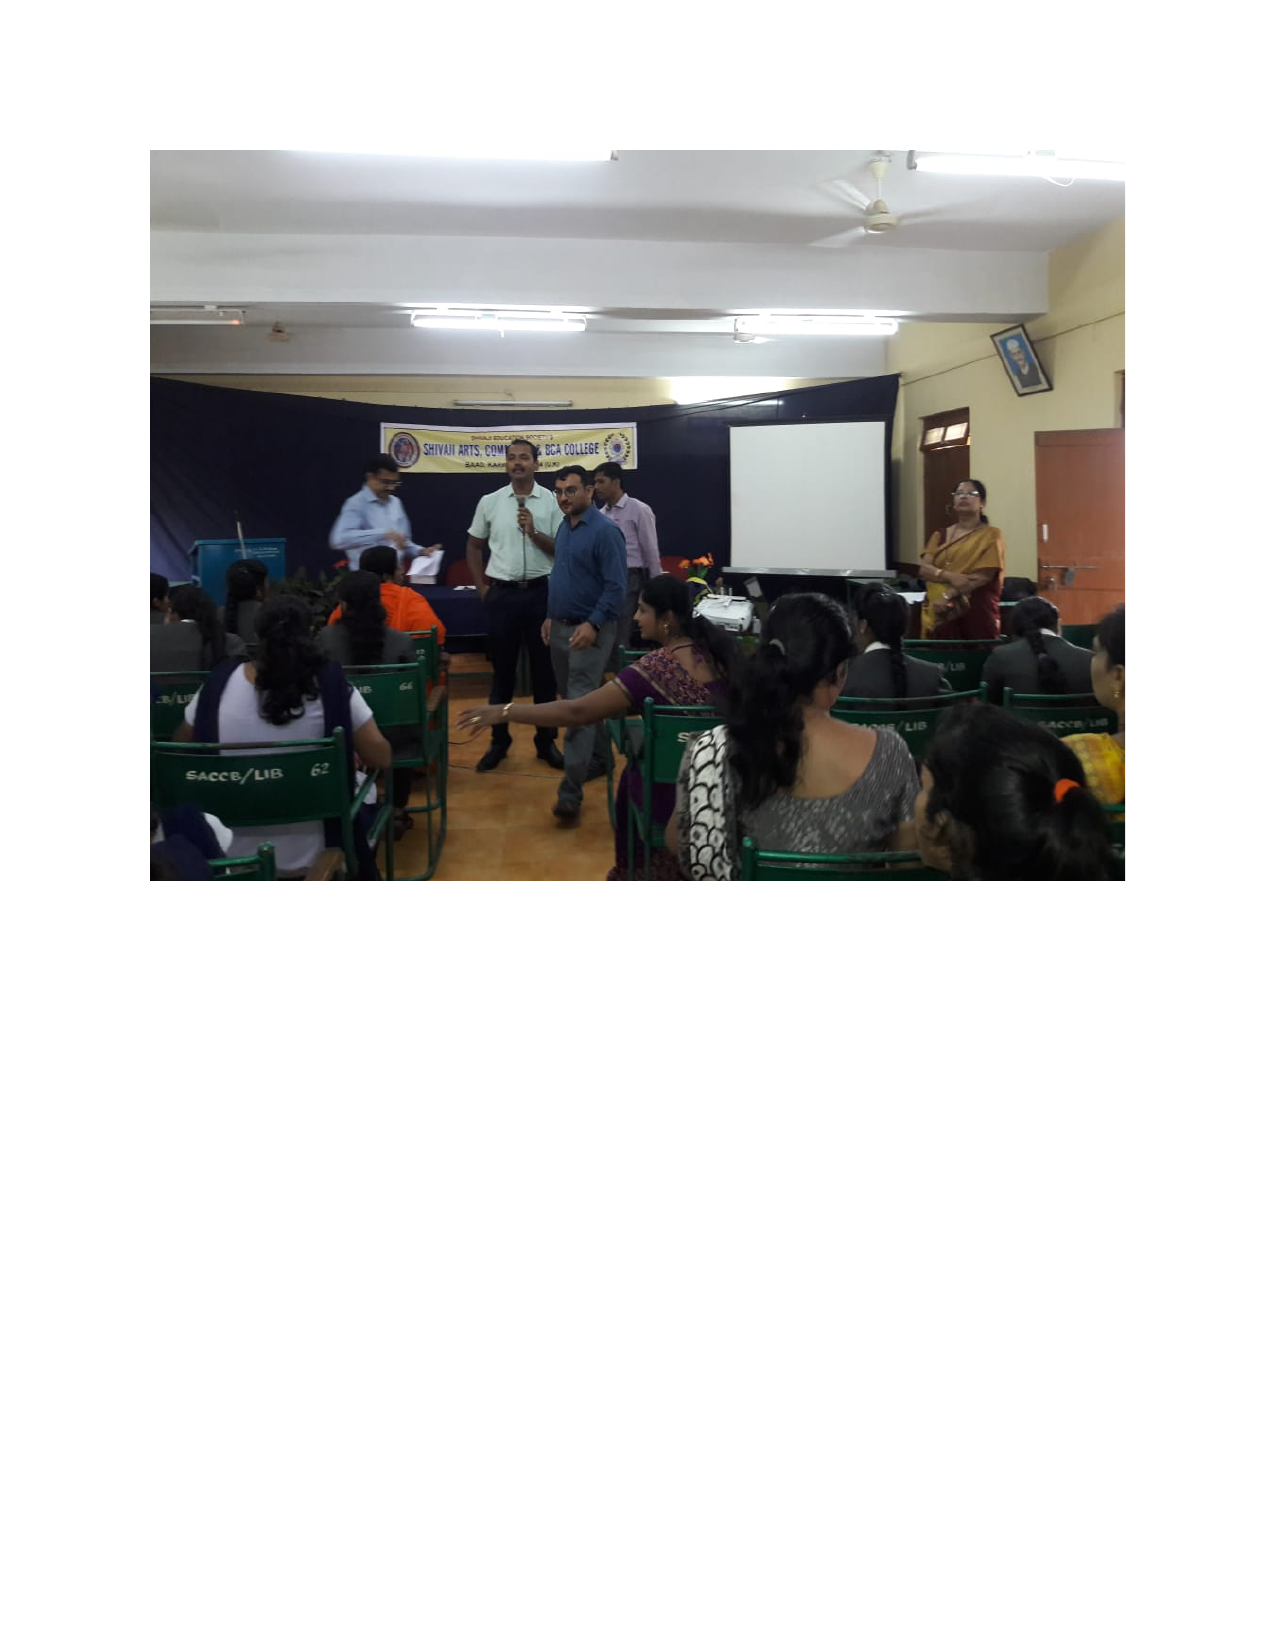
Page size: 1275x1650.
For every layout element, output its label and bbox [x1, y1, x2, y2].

picture [150, 150, 1125, 881]
